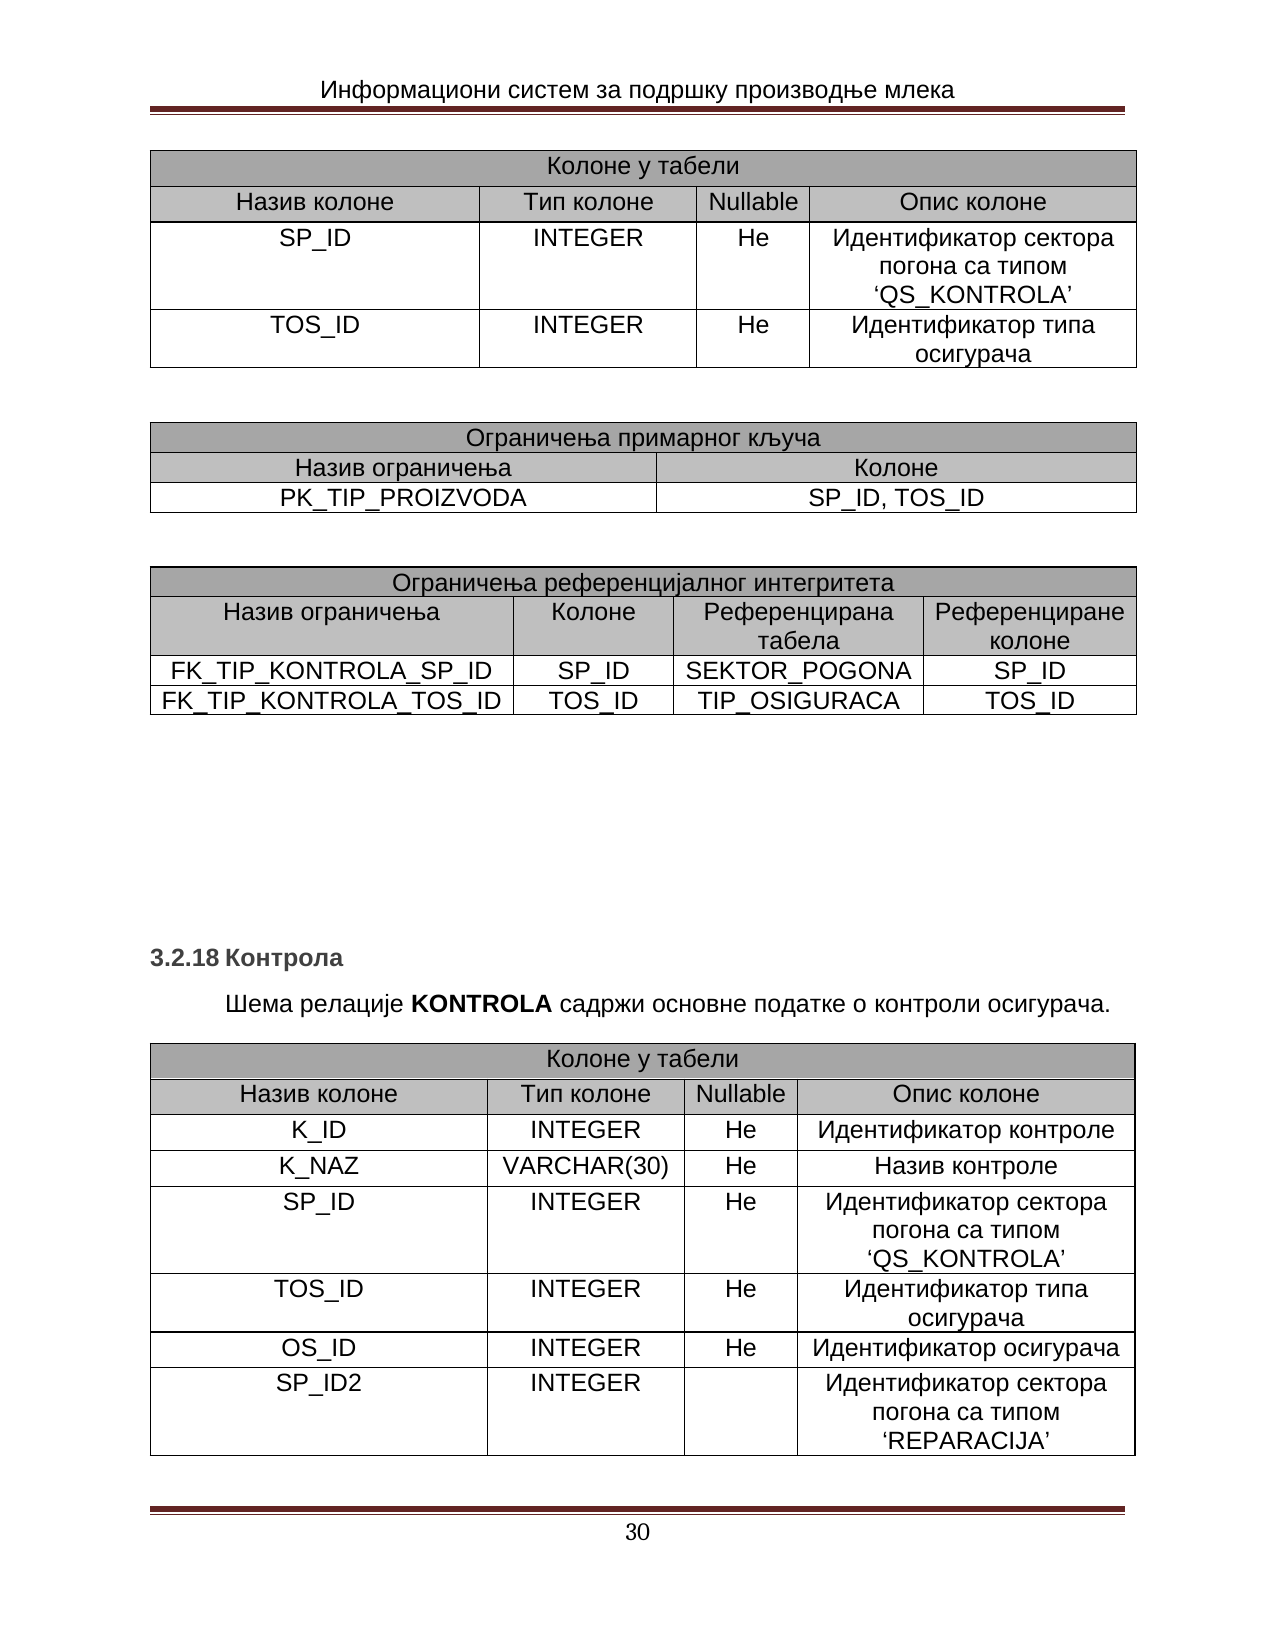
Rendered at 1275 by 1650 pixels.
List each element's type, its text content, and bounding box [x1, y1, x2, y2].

table_cell SP_ID [924, 656, 1136, 684]
table_cell Не [685, 1333, 797, 1367]
table_cell INTEGER [488, 1274, 684, 1331]
table_cell Назив колоне [151, 1080, 487, 1114]
table_cell [685, 1368, 797, 1454]
table_cell Опис колоне [810, 187, 1136, 221]
table_cell SP_ID [514, 656, 673, 684]
table_cell Не [685, 1151, 797, 1186]
table_cell TOS_ID [514, 686, 673, 714]
table_cell Идентификатор сектора погона са типом ‘QS_KONTROLA’ [798, 1187, 1134, 1273]
text Шема релације KONTROLA садржи основне податке о контроли осигурача. [150, 989, 1125, 1018]
table_cell INTEGER [488, 1187, 684, 1273]
table_header Колоне у табели [151, 1044, 1134, 1078]
table_cell SP_ID [151, 223, 479, 309]
table_cell Опис колоне [798, 1080, 1134, 1114]
table_cell Идентификатор контроле [798, 1115, 1134, 1150]
table_cell Назив колоне [151, 187, 479, 221]
table_cell INTEGER [480, 223, 696, 309]
table_cell Назив ограничења [151, 453, 656, 482]
table_cell Назив контроле [798, 1151, 1134, 1186]
table_cell TIP_OSIGURACA [674, 686, 923, 714]
table_cell Не [685, 1115, 797, 1150]
table_cell TOS_ID [151, 1274, 487, 1331]
table_cell SP_ID [151, 1187, 487, 1273]
table_cell Идентификатор сектора погона са типом ‘QS_KONTROLA’ [810, 223, 1136, 309]
table_cell SEKTOR_POGONA [674, 656, 923, 684]
table_cell Nullable [697, 187, 809, 221]
table_cell K_NAZ [151, 1151, 487, 1186]
table_cell Не [685, 1187, 797, 1273]
table_cell Идентификатор осигурача [798, 1333, 1134, 1367]
table_header Ограничења референцијалног интегритета [151, 568, 1136, 596]
table_cell INTEGER [480, 310, 696, 367]
table_cell Колоне [657, 453, 1136, 482]
table_cell TOS_ID [151, 310, 479, 367]
table_cell Референцирана табела [674, 597, 923, 655]
table_cell INTEGER [488, 1333, 684, 1367]
table_cell INTEGER [488, 1368, 684, 1454]
table_cell VARCHAR(30) [488, 1151, 684, 1186]
table_cell INTEGER [488, 1115, 684, 1150]
subtitle Контрола [150, 943, 1125, 972]
table_cell SP_ID, TOS_ID [657, 483, 1136, 512]
table_cell Колоне [514, 597, 673, 655]
table_cell FK_TIP_KONTROLA_SP_ID [151, 656, 513, 684]
table_cell Не [685, 1274, 797, 1331]
table_cell Тип колоне [488, 1080, 684, 1114]
table_cell Назив ограничења [151, 597, 513, 655]
table_cell Идентификатор типа осигурача [810, 310, 1136, 367]
table_cell Тип колоне [480, 187, 696, 221]
table_header Ограничења примарног кључа [151, 423, 1136, 452]
table_cell K_ID [151, 1115, 487, 1150]
table_cell Идентификатор типа осигурача [798, 1274, 1134, 1331]
table_cell FK_TIP_KONTROLA_TOS_ID [151, 686, 513, 714]
table_header Колоне у табели [151, 151, 1136, 186]
table_cell SP_ID2 [151, 1368, 487, 1454]
table_cell TOS_ID [924, 686, 1136, 714]
table_cell Идентификатор сектора погона са типом ‘REPARACIJA’ [798, 1368, 1134, 1454]
table_cell Nullable [685, 1080, 797, 1114]
table_cell Не [697, 310, 809, 367]
table_cell Не [697, 223, 809, 309]
table_cell OS_ID [151, 1333, 487, 1367]
table_cell Референциране колоне [924, 597, 1136, 655]
table_cell PK_TIP_PROIZVODA [151, 483, 656, 512]
